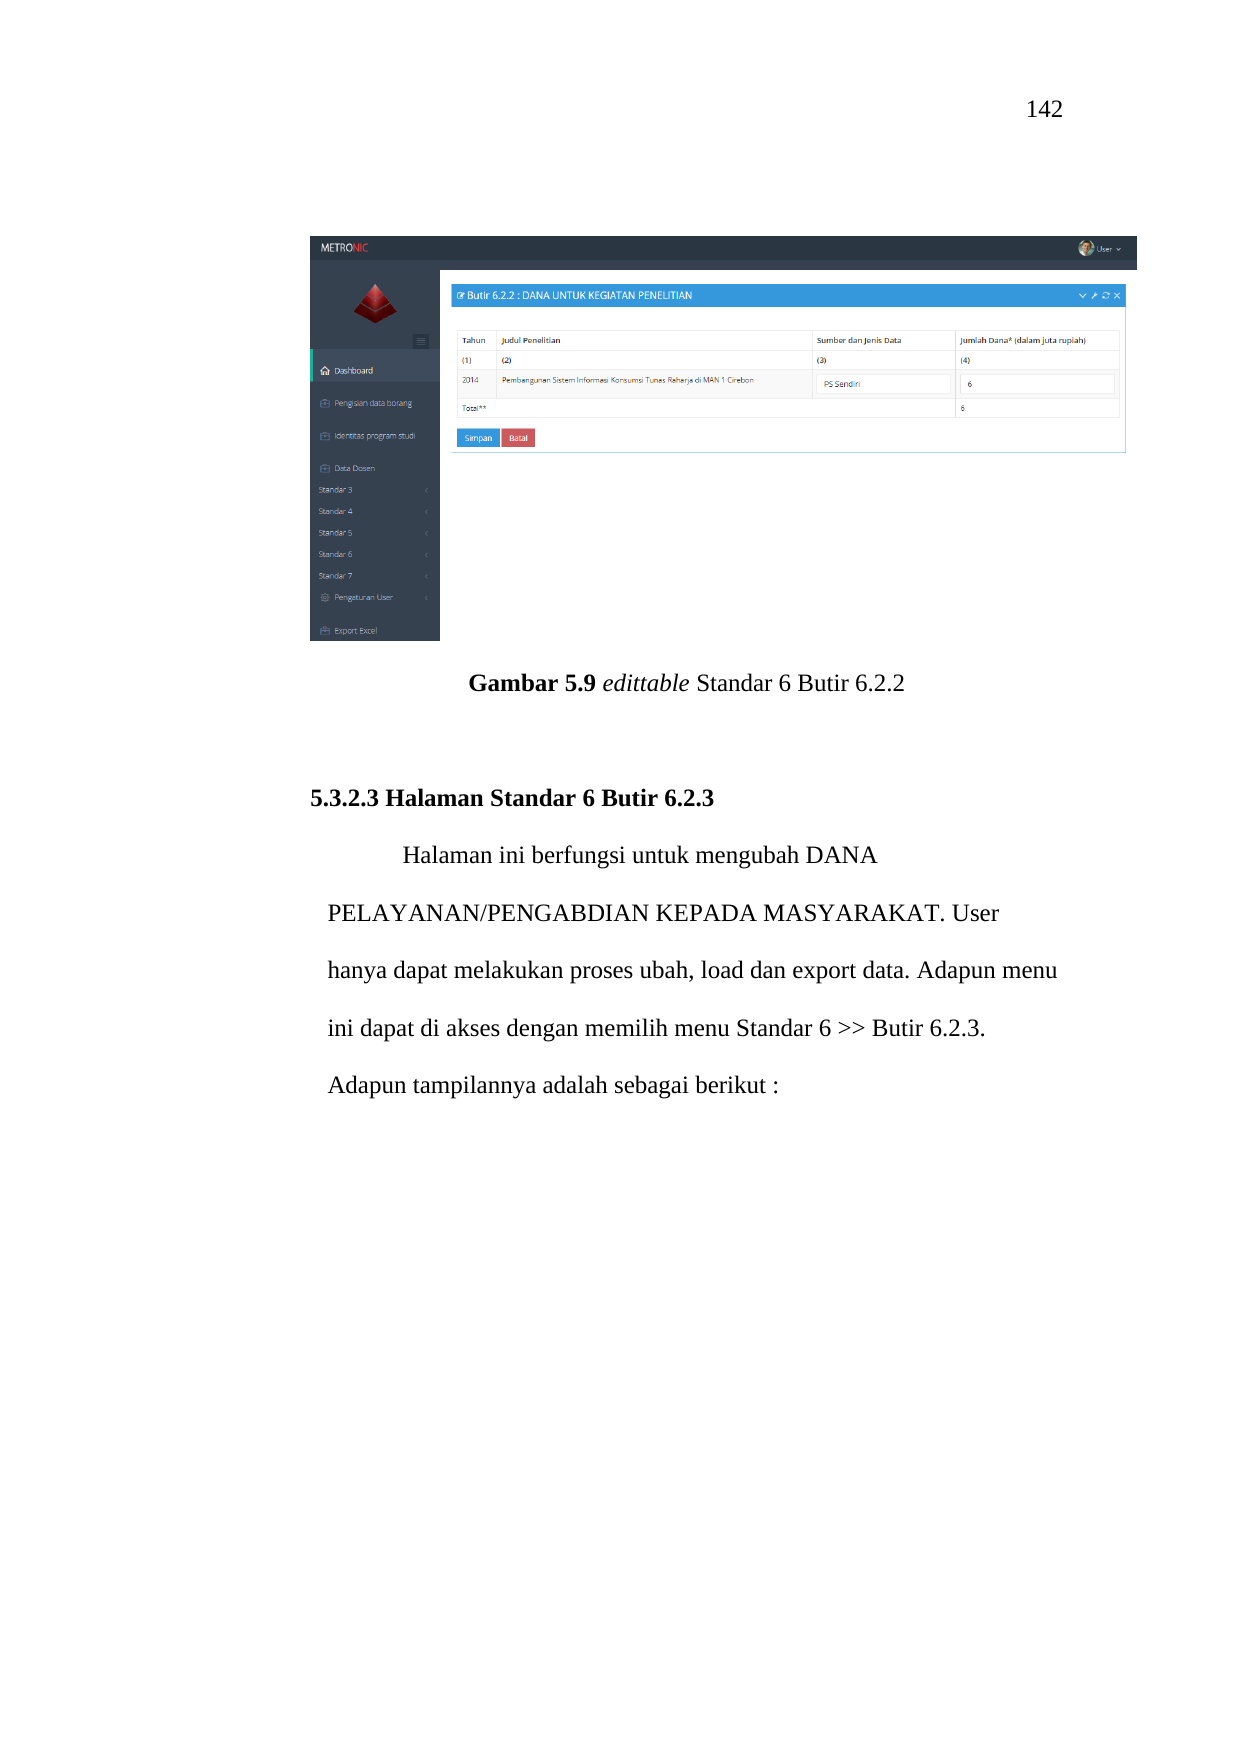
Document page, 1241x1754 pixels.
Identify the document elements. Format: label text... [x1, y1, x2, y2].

text Halaman ini berfungsi untuk mengubah DANA PELAYANAN/PENGABDIAN KEPADA MASYARAKAT. User hanya dapat melakukan proses ubah, load dan export data. Adapun menu ini dapat di akses dengan memilih menu Standar 6 >> Butir 6.2.3. Adapun tampilannya adalah sebagai berikut : [327, 841, 1063, 1099]
text 5.3.2.3 Halaman Standar 6 Butir 6.2.3 [236, 783, 1063, 812]
picture [310, 236, 1137, 641]
text Gambar 5.9 edittable Standar 6 Butir 6.2.2 [236, 668, 1063, 697]
